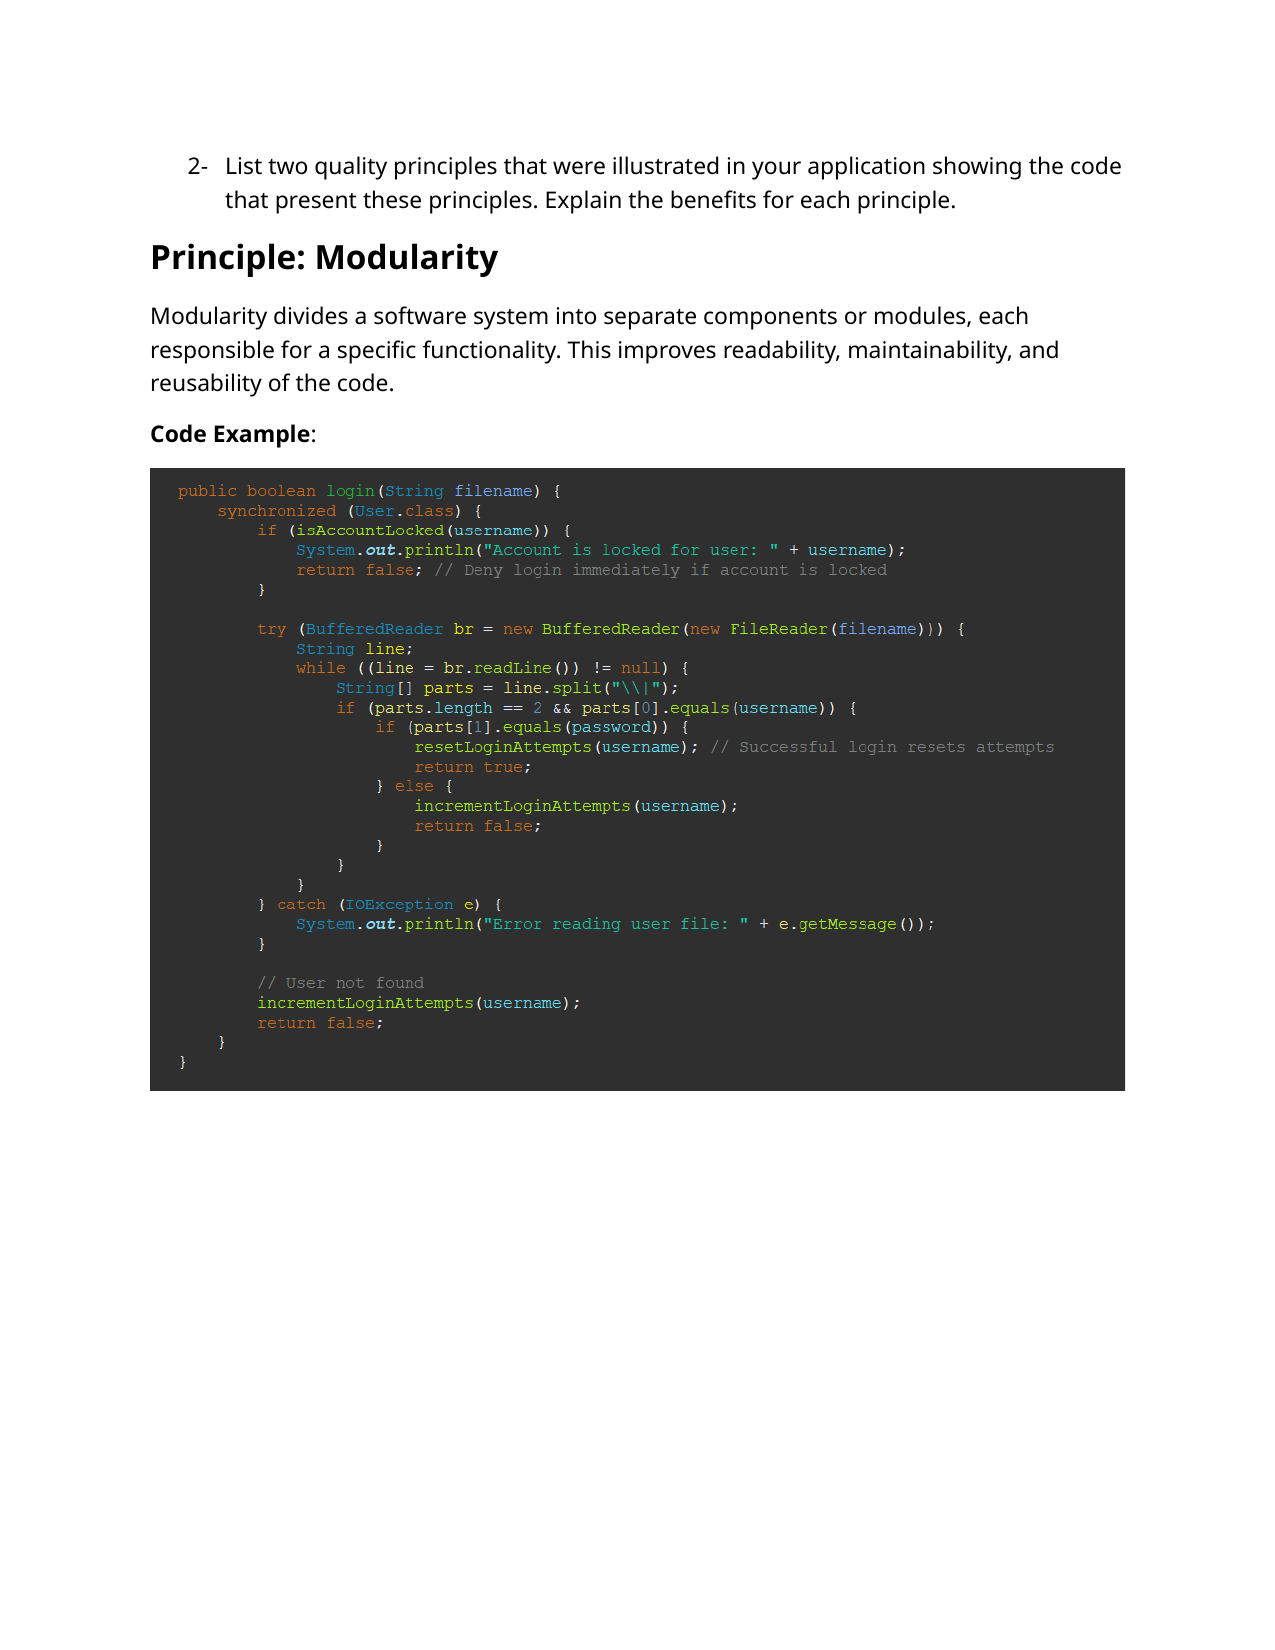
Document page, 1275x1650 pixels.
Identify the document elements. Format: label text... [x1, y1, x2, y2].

list List two quality principles that were illustrated in your application showing the code that present these principles. Explain the benefits for each principle. [187, 150, 1125, 215]
text Modularity divides a software system into separate components or modules, each responsible for a specific functionality. This improves readability, maintainability, and reusability of the code. [150, 300, 1125, 398]
picture [150, 468, 1125, 1091]
text Code Example: [150, 418, 1125, 449]
text Principle: Modularity [150, 234, 1125, 279]
